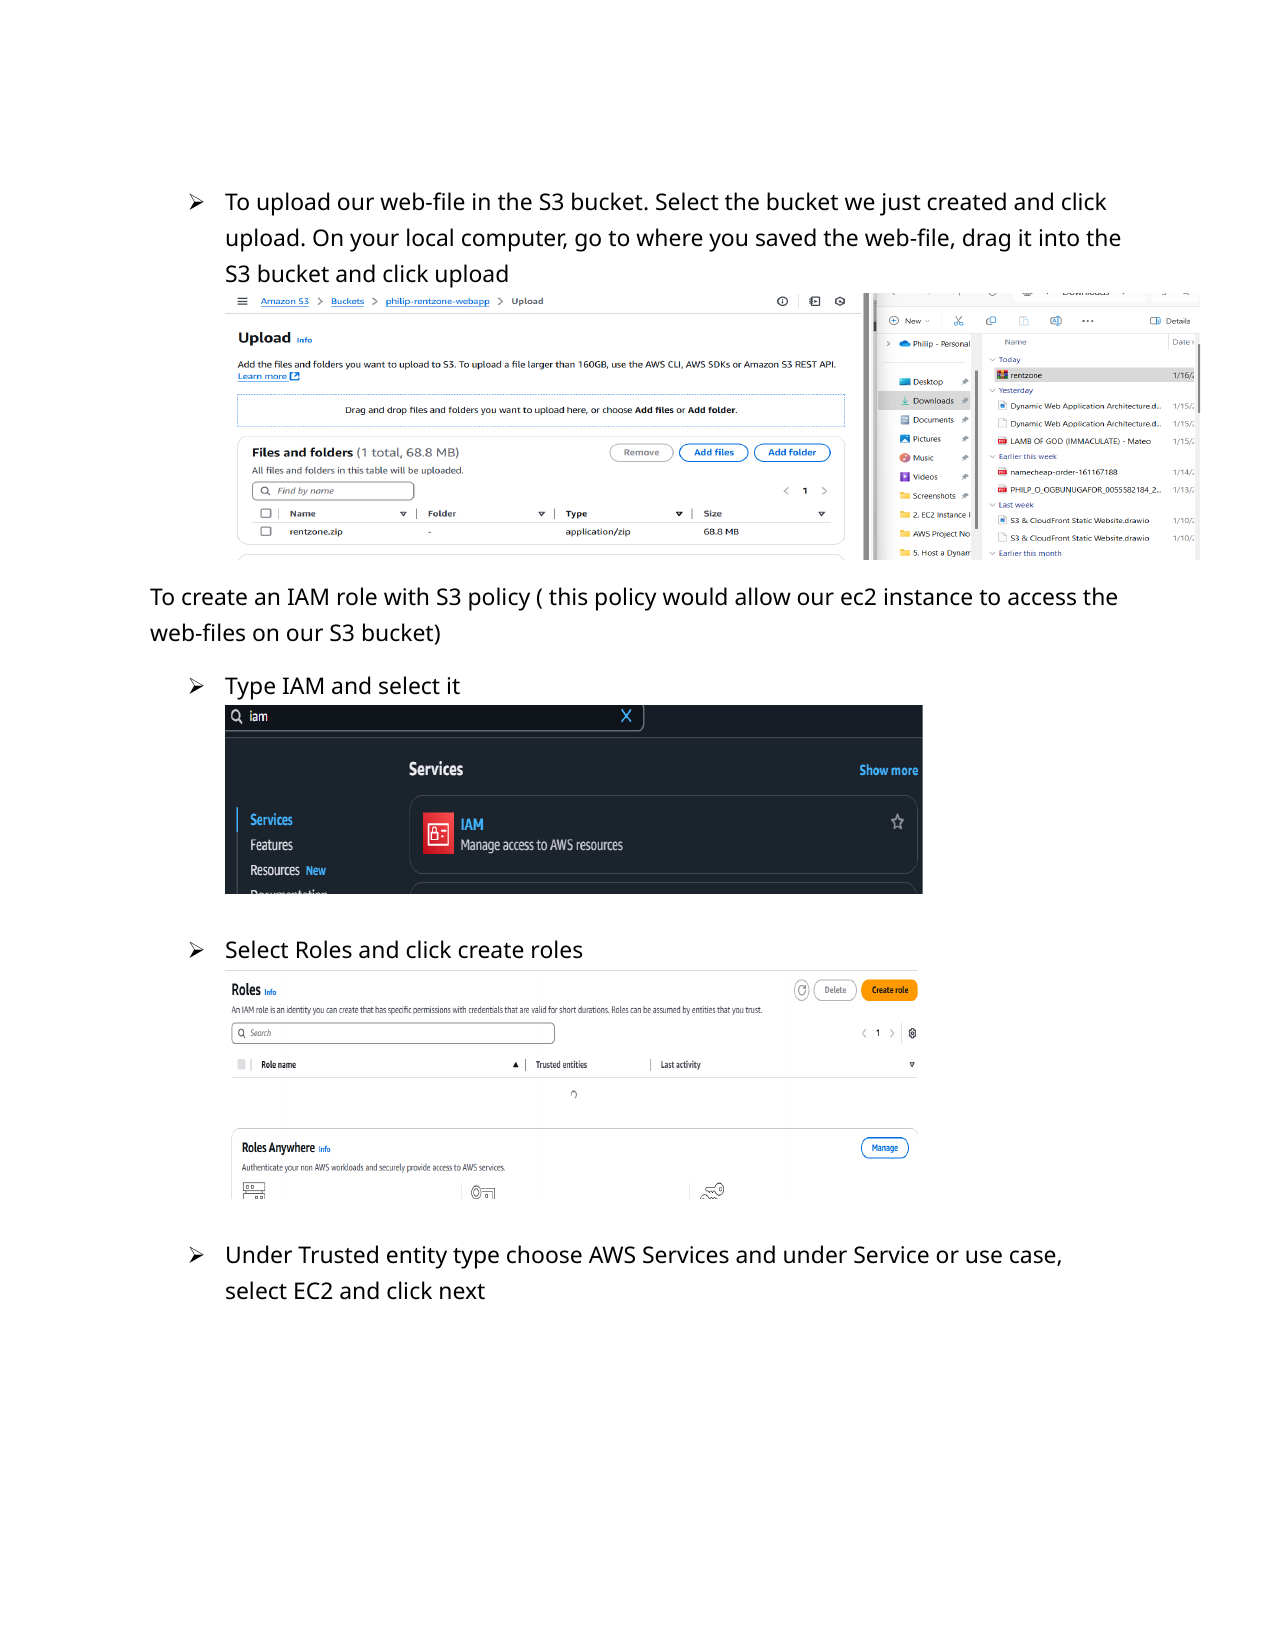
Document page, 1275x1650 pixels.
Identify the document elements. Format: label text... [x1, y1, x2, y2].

list Select Roles and click create roles [187, 934, 1125, 965]
picture [225, 705, 923, 894]
picture [225, 970, 918, 1199]
list Type IAM and select it [187, 670, 1125, 701]
picture [225, 293, 1200, 560]
list To upload our web-file in the S3 bucket. Select the bucket we just created and click upload. On your local computer, go to where you saved the web-file, drag it into the S3 bucket and click upload [187, 186, 1125, 289]
list Under Trusted entity type choose AWS Services and under Service or use case, select EC2 and click next [187, 1239, 1125, 1306]
text To create an IAM role with S3 policy ( this policy would allow our ec2 instance to access the web-files on our S3 bucket) [150, 581, 1125, 648]
